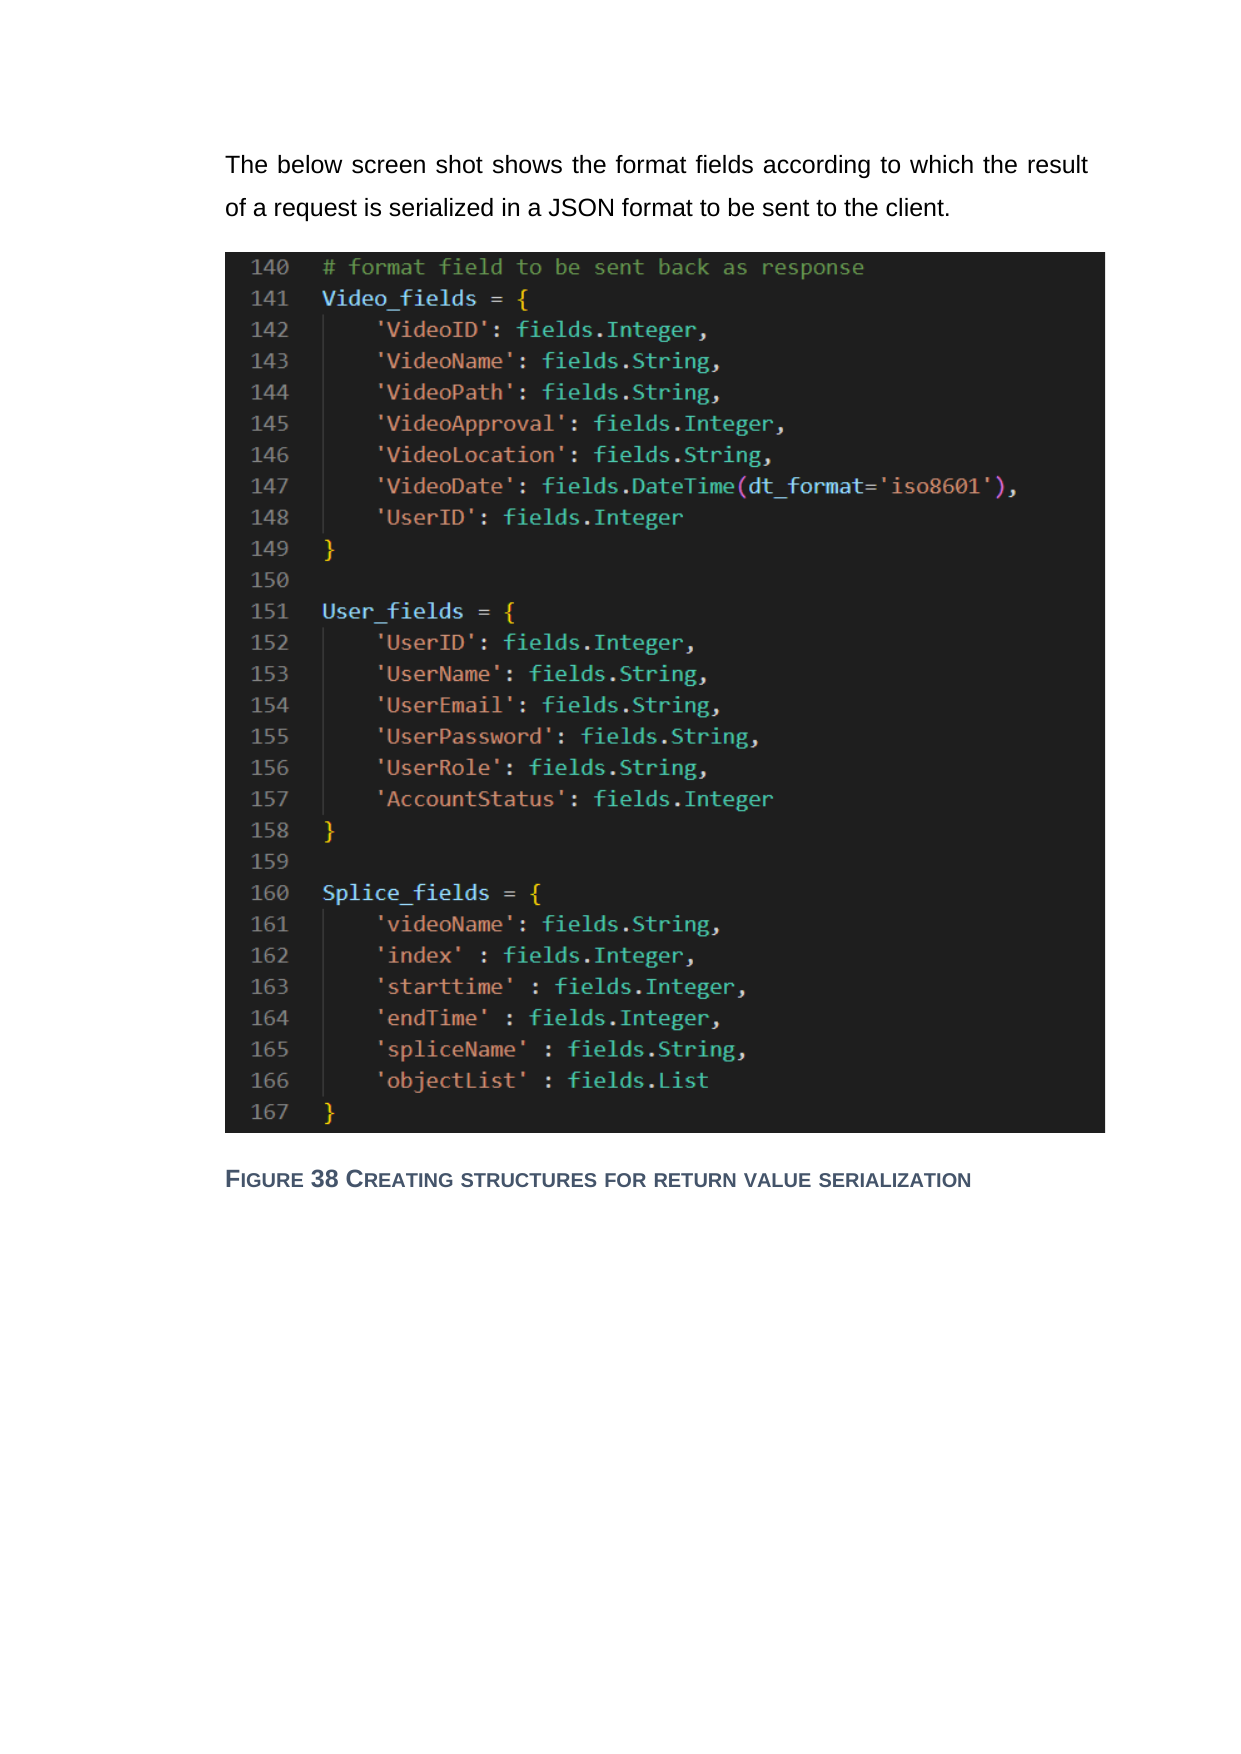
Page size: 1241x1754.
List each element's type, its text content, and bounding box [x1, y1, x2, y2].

text Figure 38 Creating structures for return value serialization [225, 1164, 1090, 1192]
picture [225, 252, 1105, 1133]
text The below screen shot shows the format fields according to which the result of a request is serialized in a JSON format to be sent to the client. [225, 150, 1090, 222]
